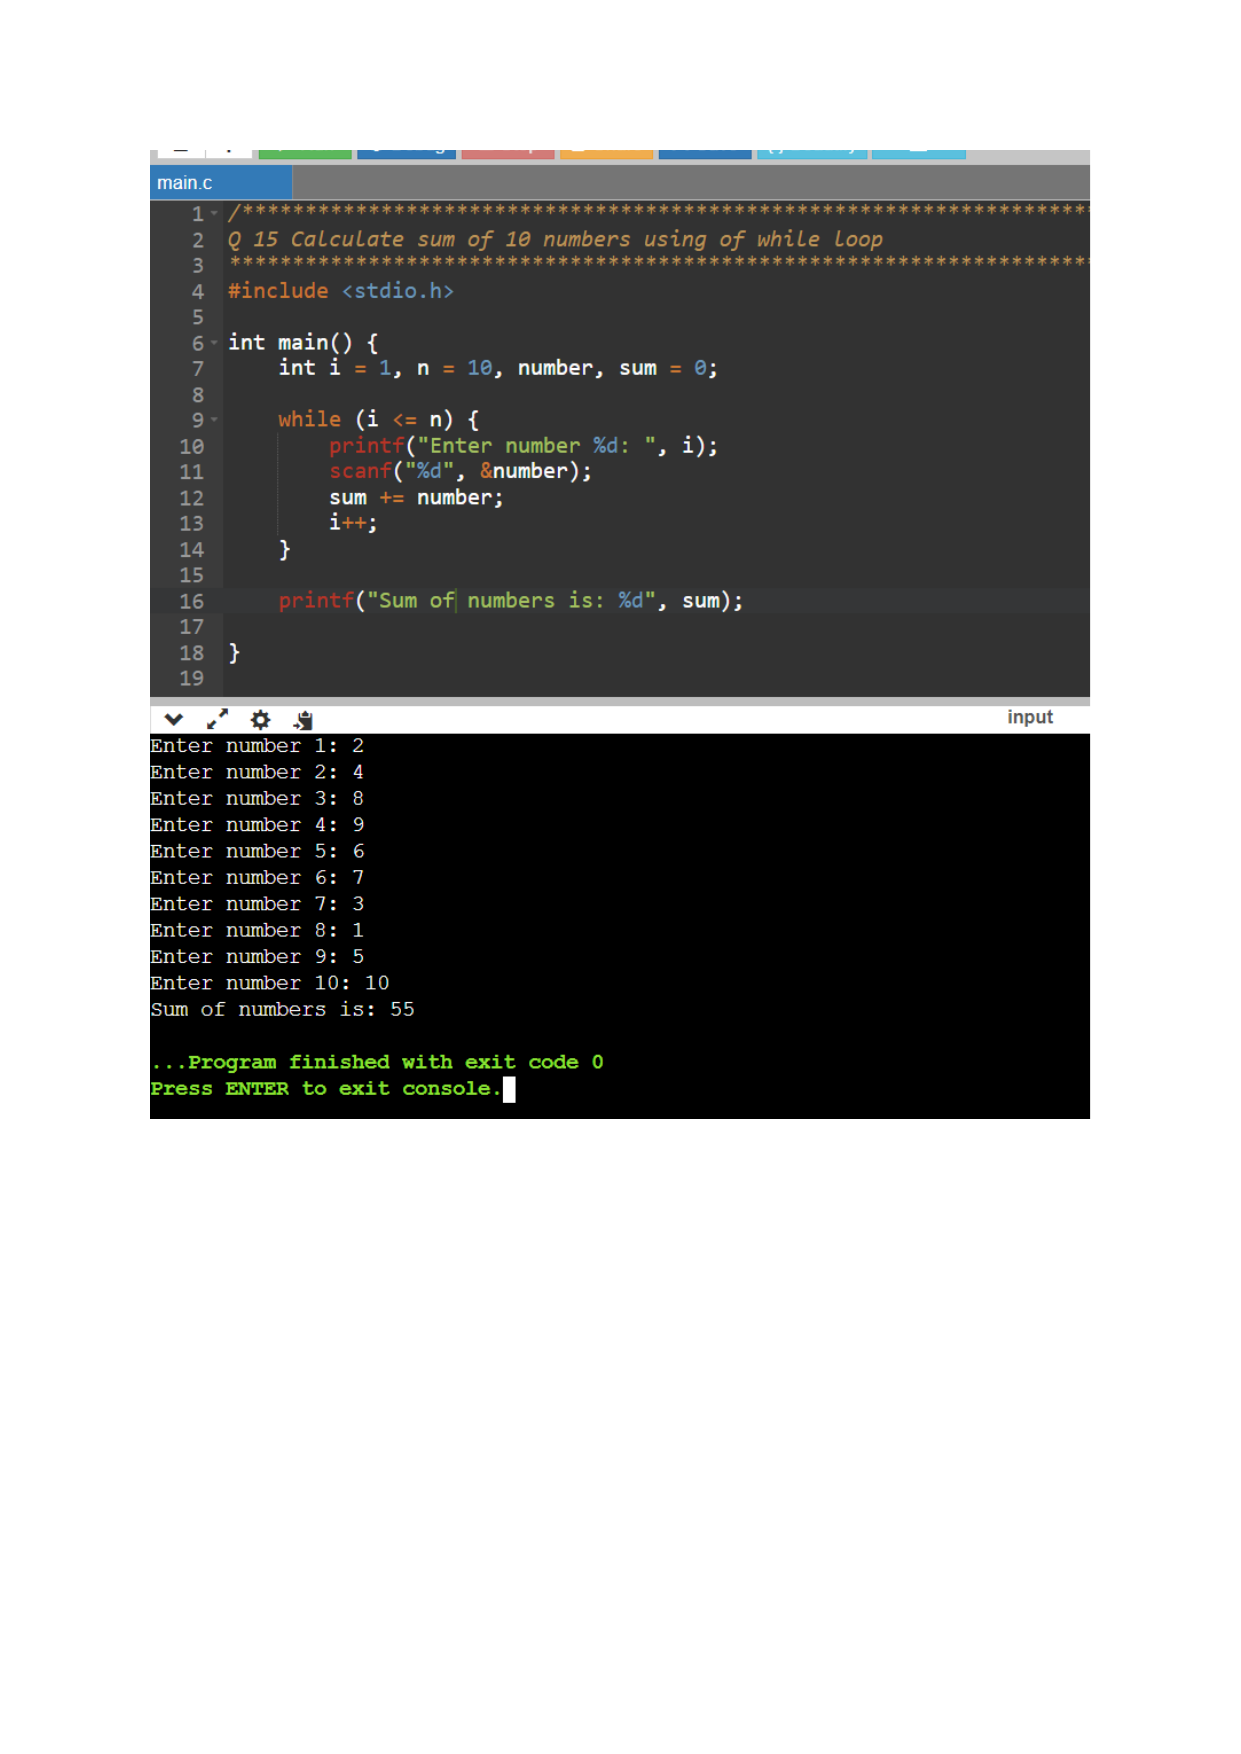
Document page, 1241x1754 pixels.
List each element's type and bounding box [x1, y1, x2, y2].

picture [150, 150, 1091, 1119]
